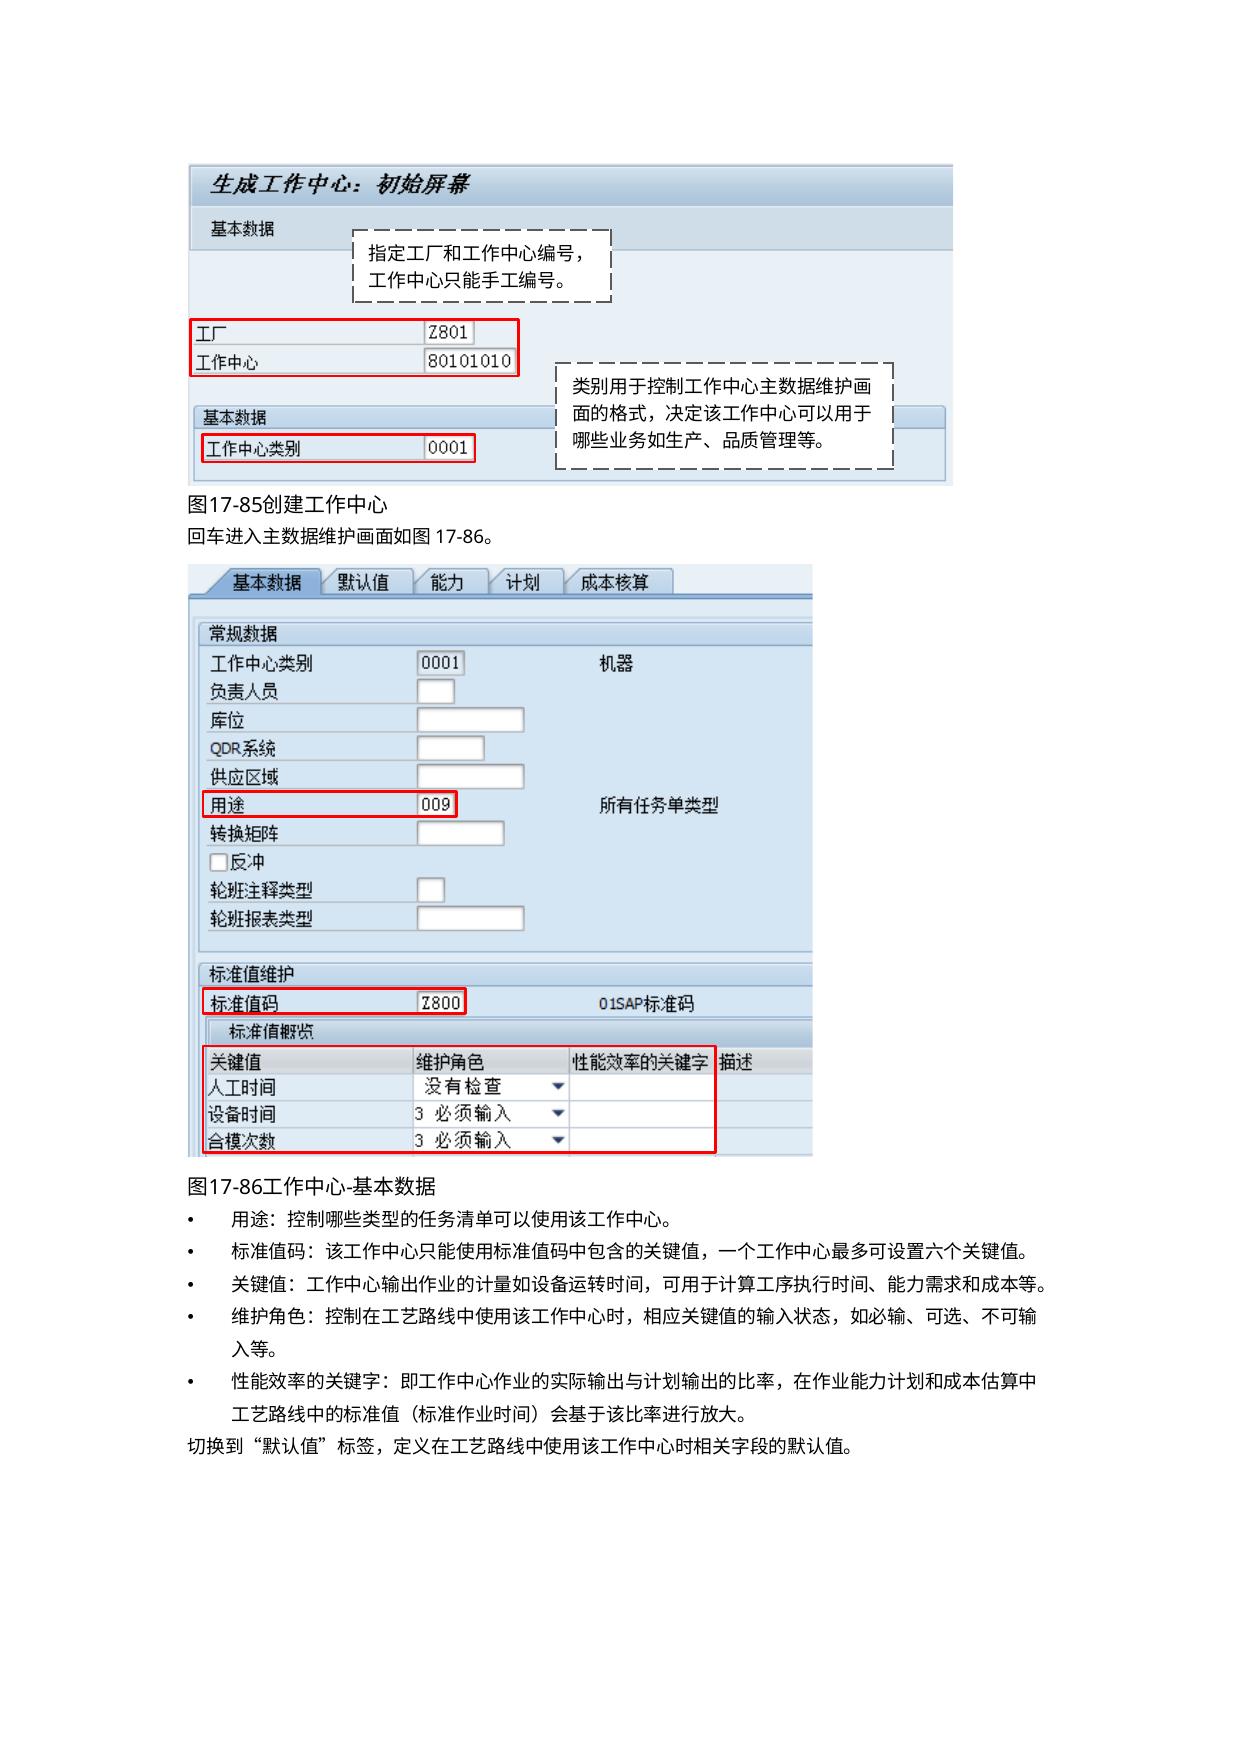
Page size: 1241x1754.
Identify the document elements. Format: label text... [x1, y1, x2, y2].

list 性能效率的关键字：即工作中心作业的实际输出与计划输出的比率，在作业能力计划和成本估算中工艺路线中的标准值（标准作业时间）会基于该比率进行放大。 [187, 1364, 1053, 1429]
list 维护角色：控制在工艺路线中使用该工作中心时，相应关键值的输入状态，如必输、可选、不可输入等。 [187, 1299, 1053, 1364]
list 用途：控制哪些类型的任务清单可以使用该工作中心。 [187, 1202, 1053, 1234]
list 关键值：工作中心输出作业的计量如设备运转时间，可用于计算工序执行时间、能力需求和成本等。 [187, 1267, 1053, 1299]
list 标准值码：该工作中心只能使用标准值码中包含的关键值，一个工作中心最多可设置六个关键值。 [187, 1234, 1053, 1267]
text 切换到“默认值”标签，定义在工艺路线中使用该工作中心时相关字段的默认值。 [187, 1429, 1053, 1462]
picture [187, 163, 954, 486]
picture [187, 564, 813, 1157]
